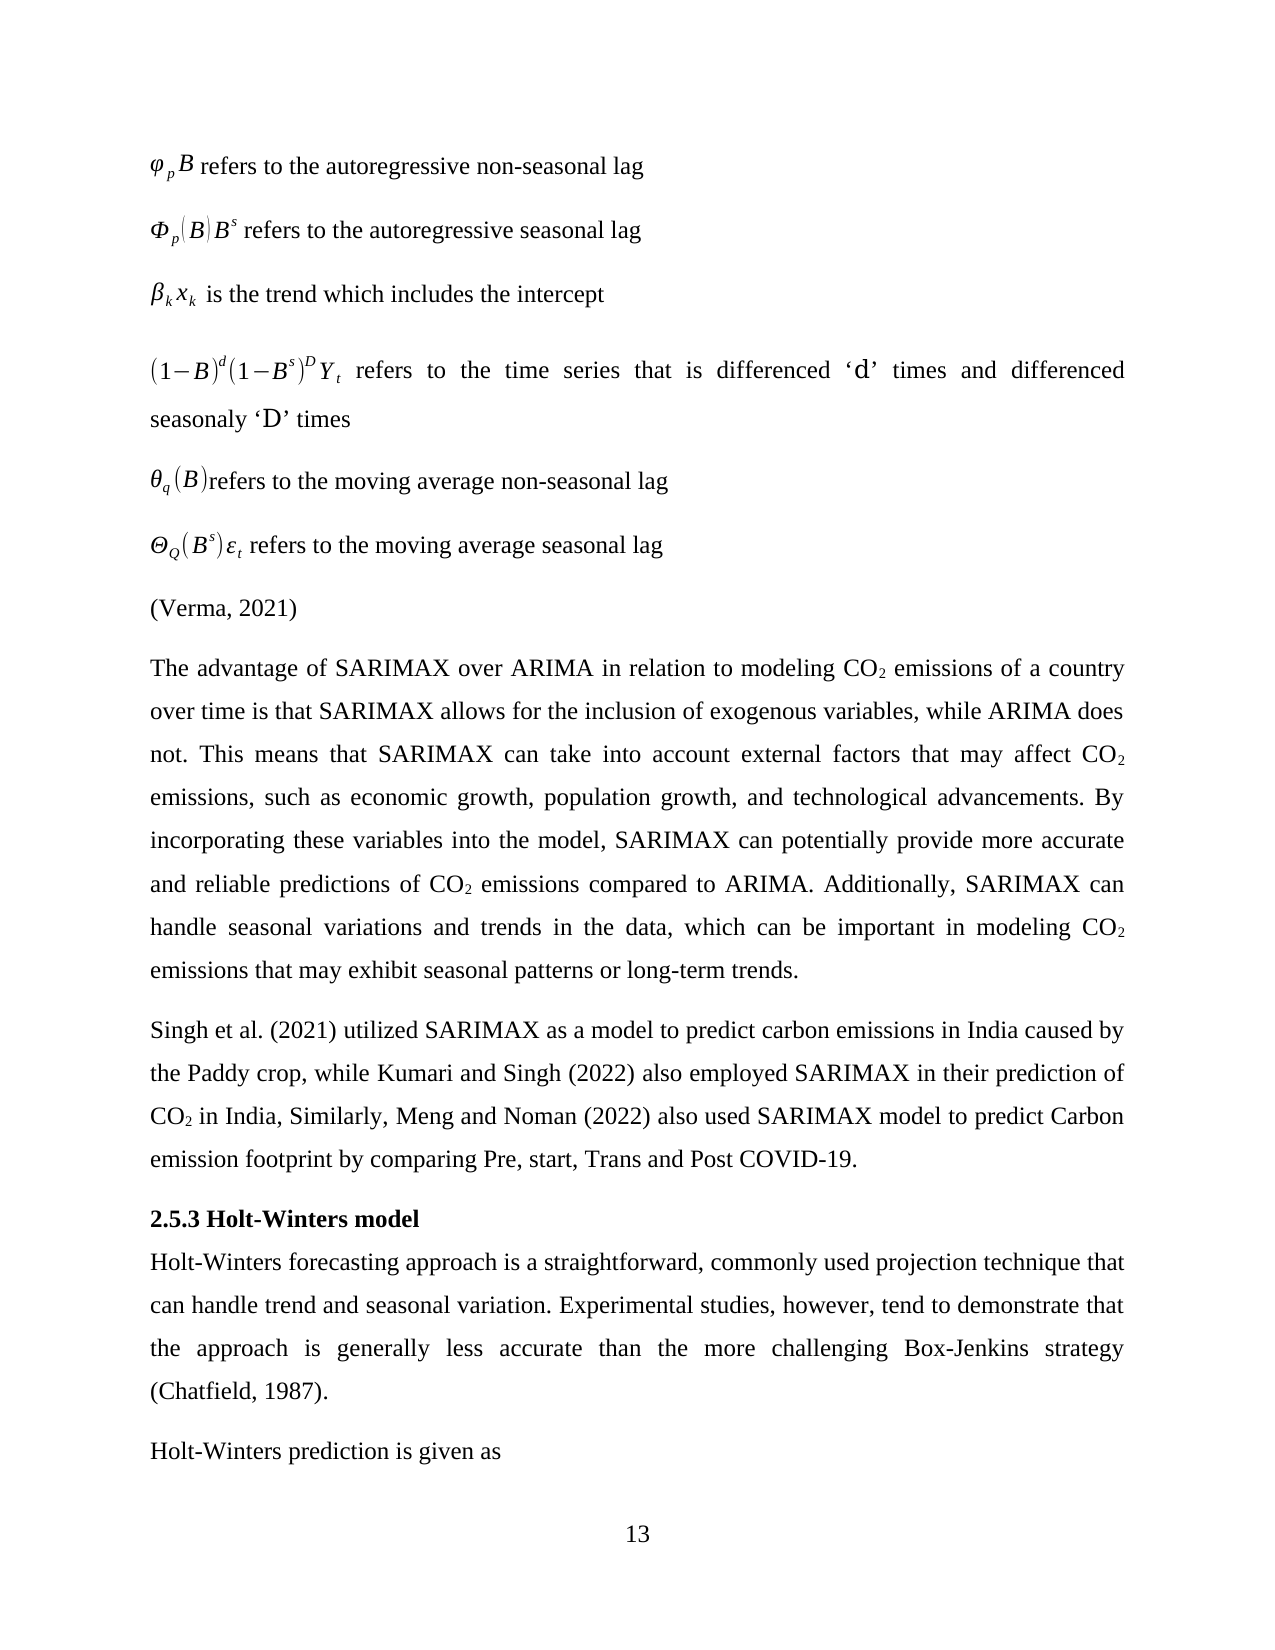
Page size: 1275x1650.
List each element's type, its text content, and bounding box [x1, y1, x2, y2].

text (Verma, 2021) [150, 593, 1125, 622]
text The advantage of SARIMAX over ARIMA in relation to modeling CO2 emissions of a country over time is that SARIMAX allows for the inclusion of exogenous variables, while ARIMA does not. This means that SARIMAX can take into account external factors that may affect CO2 emissions, such as economic growth, population growth, and technological advancements. By incorporating these variables into the model, SARIMAX can potentially provide more accurate and reliable predictions of CO2 emissions compared to ARIMA. Additionally, SARIMAX can handle seasonal variations and trends in the data, which can be important in modeling CO2 emissions that may exhibit seasonal patterns or long-term trends. [150, 653, 1125, 984]
text Holt-Winters forecasting approach is a straightforward, commonly used projection technique that can handle trend and seasonal variation. Experimental studies, however, tend to demonstrate that the approach is generally less accurate than the more challenging Box-Jenkins strategy (Chatfield, 1987). [150, 1247, 1125, 1405]
text Holt-Winters prediction is given as [150, 1436, 1125, 1465]
text refers to the autoregressive seasonal lag [150, 212, 1125, 247]
text Singh et al. (2021) utilized SARIMAX as a model to predict carbon emissions in India caused by the Paddy crop, while Kumari and Singh (2022) also employed SARIMAX in their prediction of CO2 in India, Similarly, Meng and Noman (2022) also used SARIMAX model to predict Carbon emission footprint by comparing Pre, start, Trans and Post COVID-19. [150, 1015, 1125, 1173]
text is the trend which includes the intercept [150, 278, 1125, 317]
text refers to the moving average seasonal lag [150, 527, 1125, 562]
subtitle 2.5.3 Holt-Winters model [150, 1204, 1125, 1233]
text refers to the moving average non-seasonal lag [150, 464, 1125, 496]
text refers to the time series that is differenced ‘d’ times and differenced seasonaly ‘D’ times [150, 352, 1125, 433]
text refers to the autoregressive non-seasonal lag [150, 150, 1125, 181]
